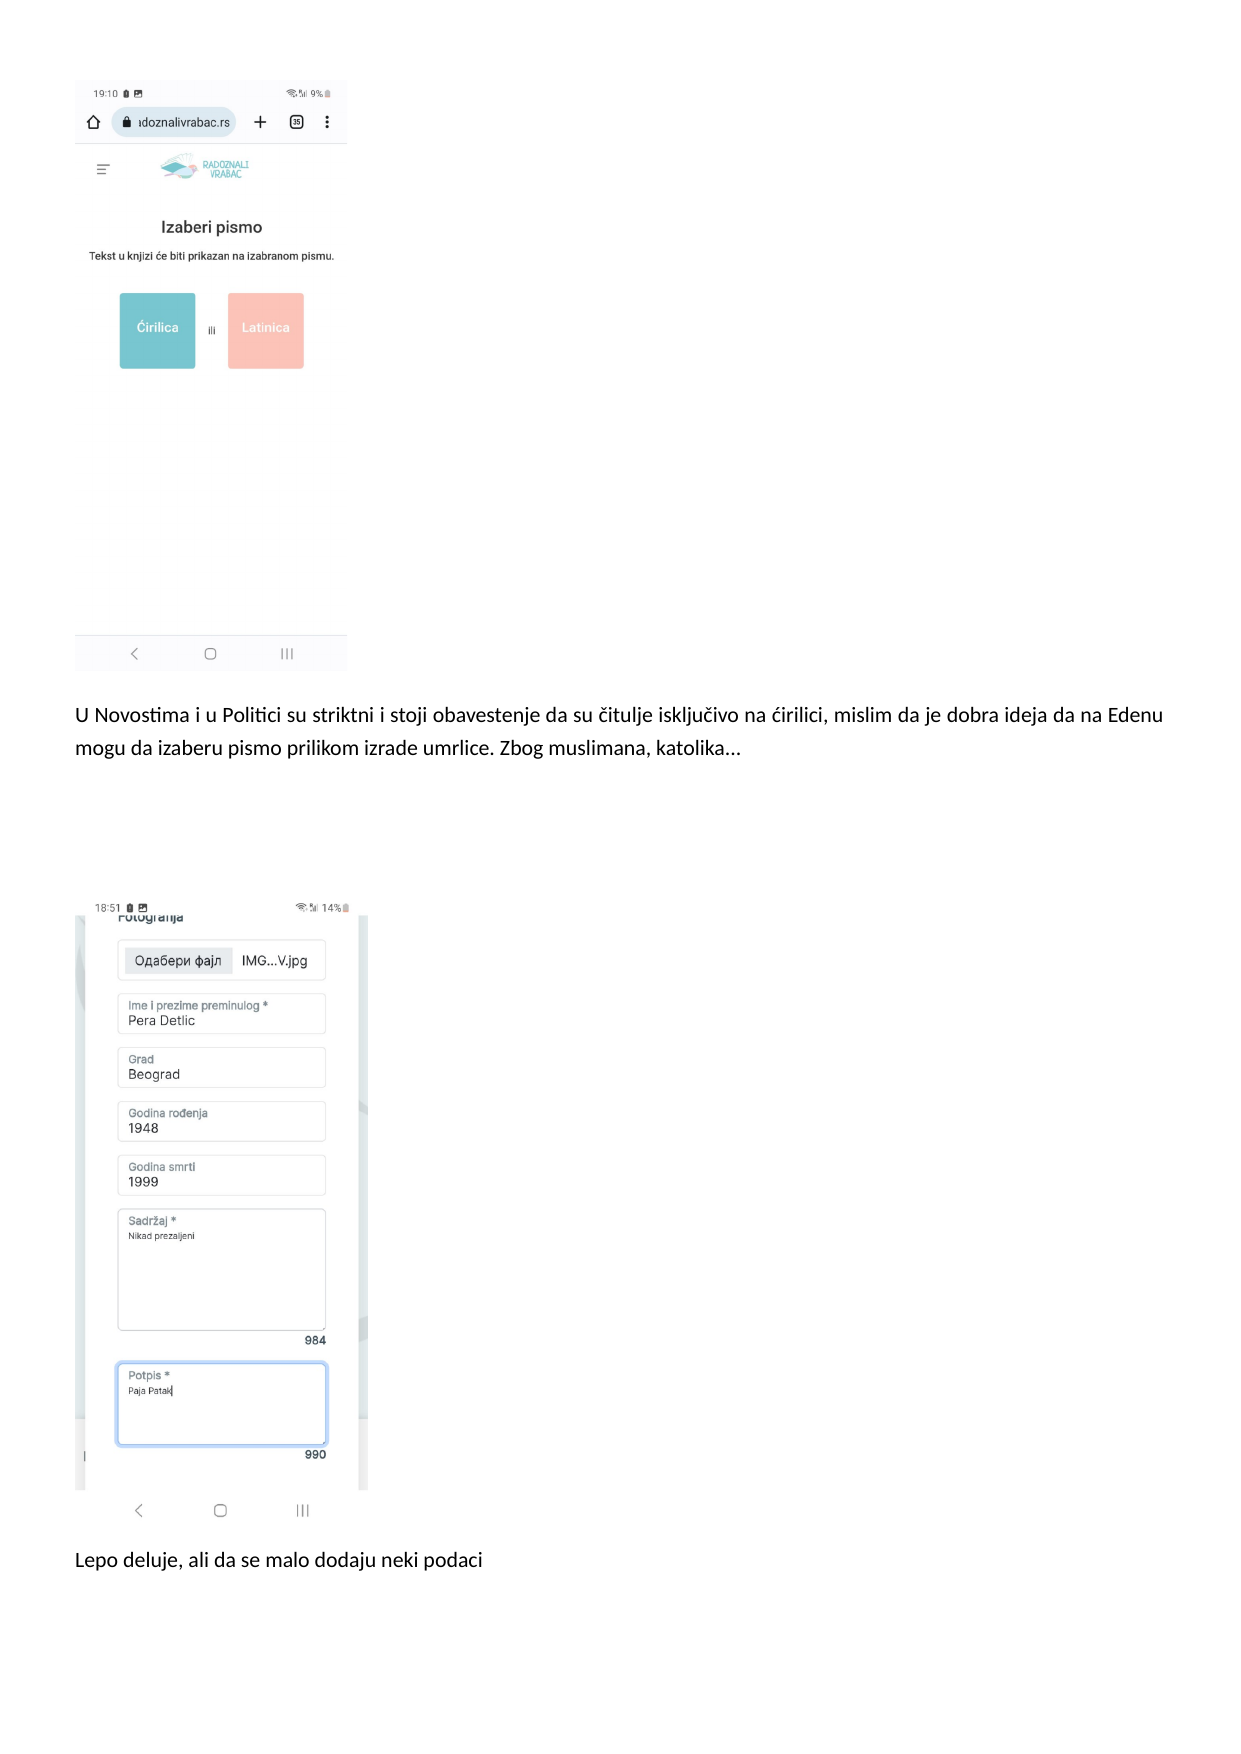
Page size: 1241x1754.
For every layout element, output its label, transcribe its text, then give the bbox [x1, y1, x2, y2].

text Lepo deluje, ali da se malo dodaju neki podaci [75, 1543, 1165, 1576]
text U Novostima i u Politici su striktni i stoji obavestenje da su čitulje isključivo na ćirilici, mislim da je dobra ideja da na Edenu mogu da izaberu pismo prilikom izrade umrlice. Zbog muslimana, katolika... [75, 698, 1165, 763]
picture [75, 893, 368, 1529]
picture [75, 80, 348, 671]
